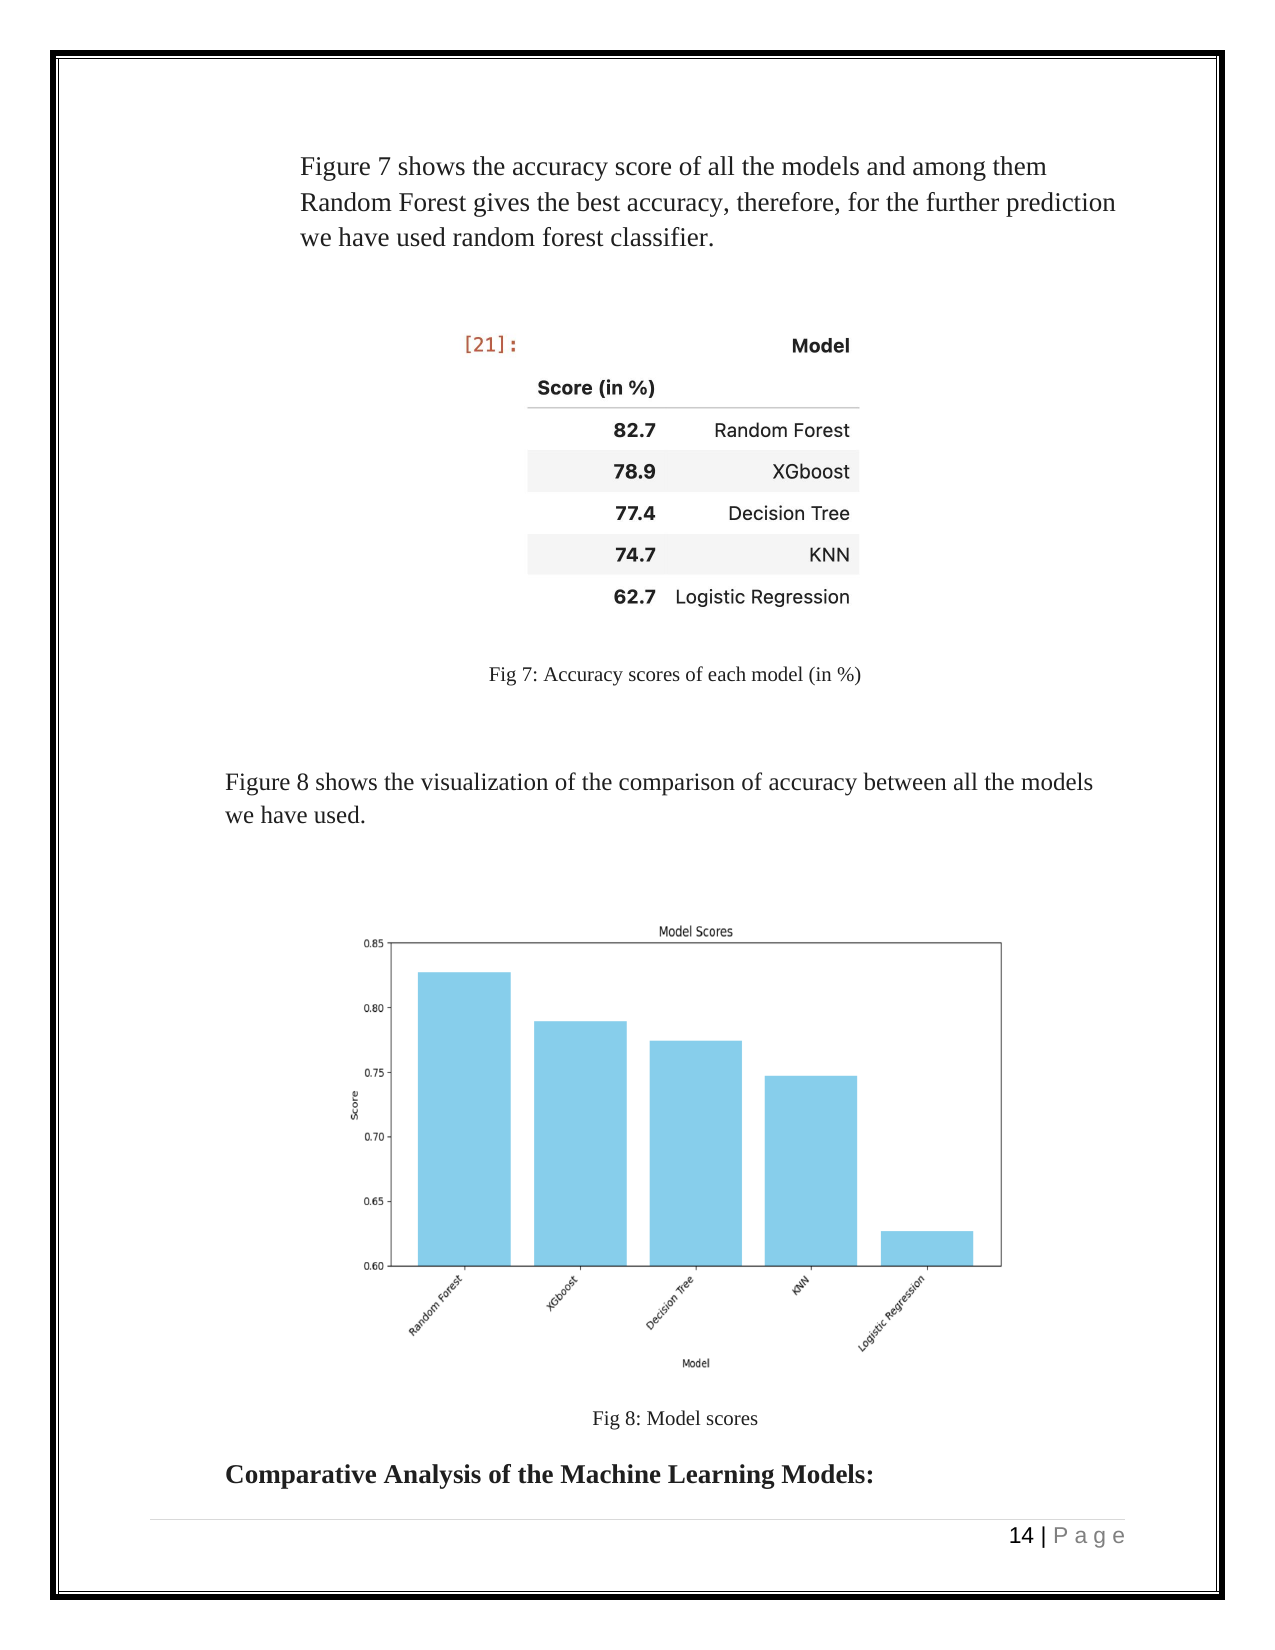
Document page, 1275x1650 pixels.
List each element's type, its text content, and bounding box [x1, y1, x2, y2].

text Fig 8: Model scores [225, 1406, 1125, 1430]
picture [452, 317, 898, 633]
text Comparative Analysis of the Machine Learning Models: [225, 1458, 1125, 1489]
text Figure 8 shows the visualization of the comparison of accuracy between all the models we have used. [225, 767, 1125, 828]
text Fig 7: Accuracy scores of each model (in %) [225, 661, 1125, 686]
picture [344, 918, 1006, 1377]
list Figure 7 shows the accuracy score of all the models and among them Random Forest gives the best accuracy, therefore, for the further prediction we have used random forest classifier. [300, 150, 1125, 253]
